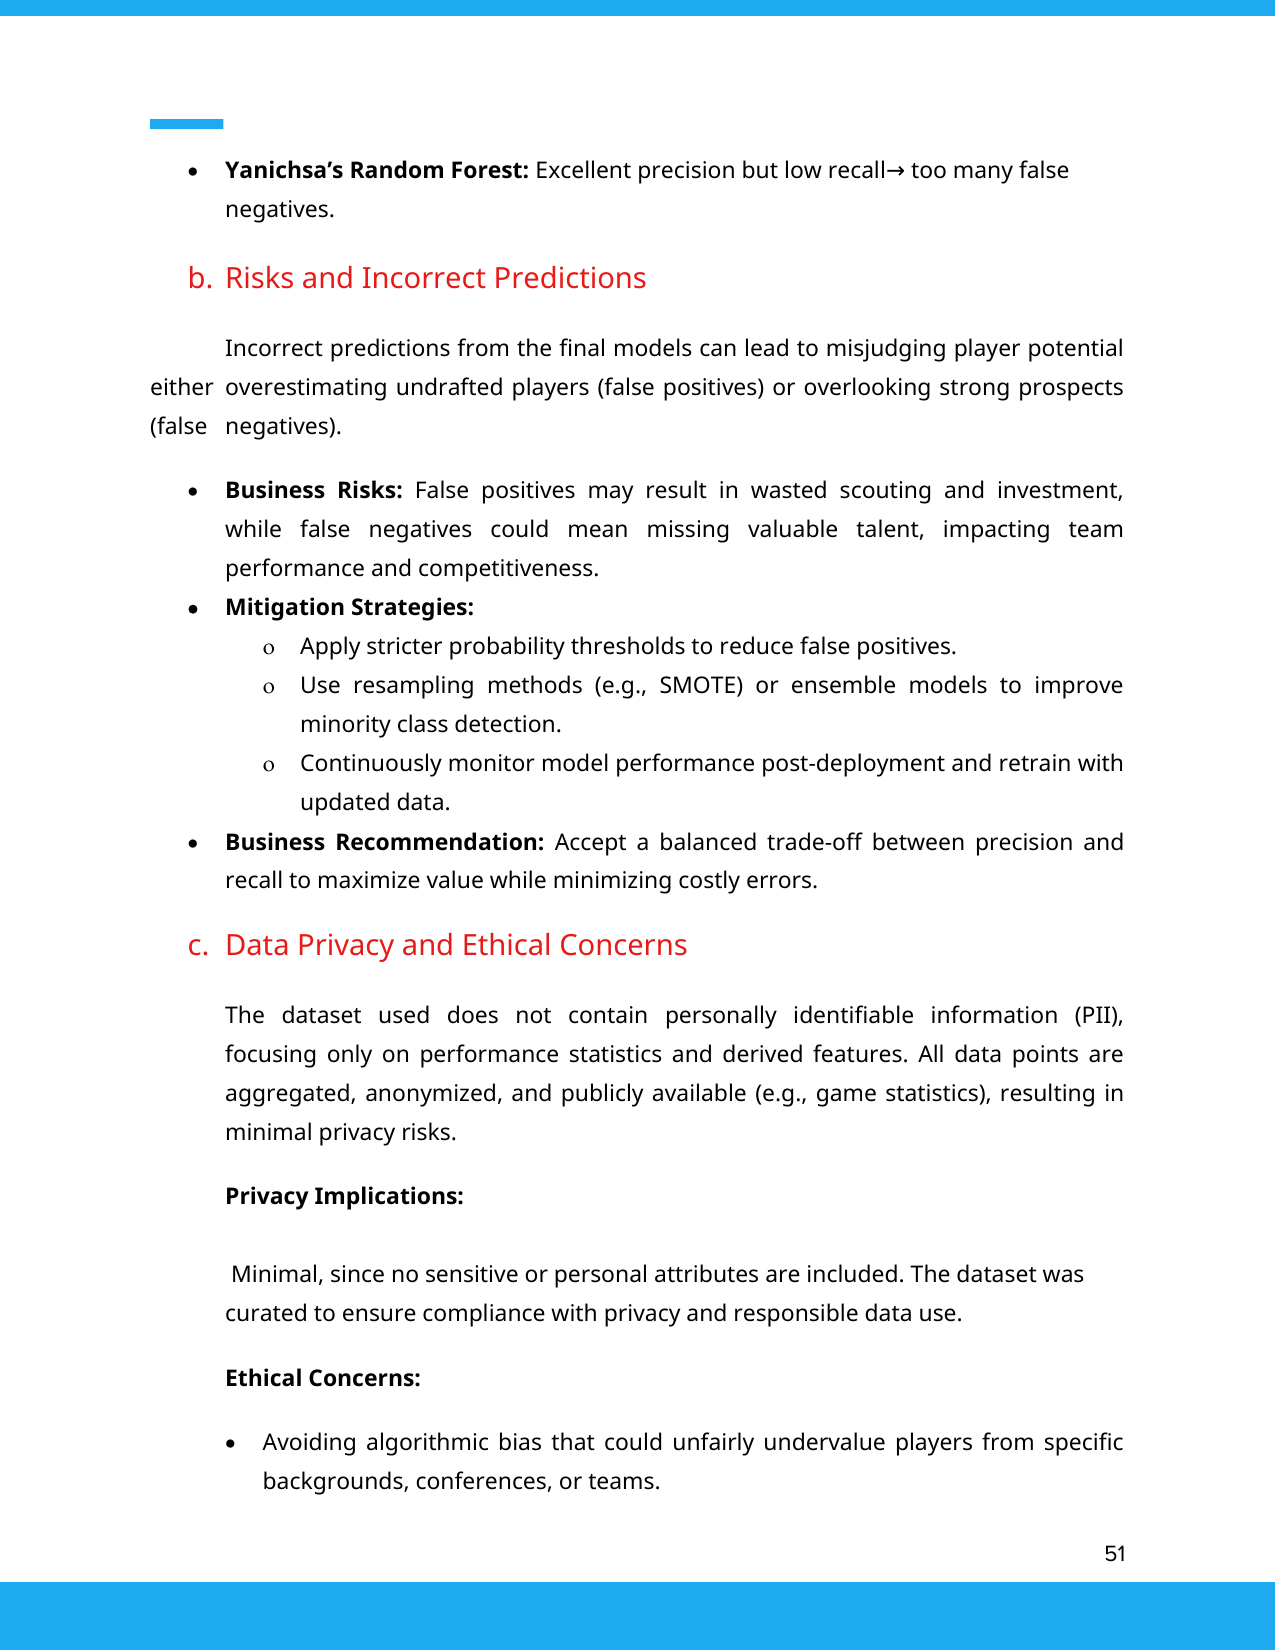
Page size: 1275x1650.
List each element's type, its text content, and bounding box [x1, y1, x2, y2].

list Yanichsa’s Random Forest: Excellent precision but low recall→ too many false negatives. [187, 154, 1125, 224]
picture [150, 119, 224, 129]
list Business Risks: False positives may result in wasted scouting and investment, while false negatives could mean missing valuable talent, impacting team performance and competitiveness. [187, 474, 1125, 583]
picture [0, 0, 1275, 16]
list Business Recommendation: Accept a balanced trade-off between precision and recall to maximize value while minimizing costly errors. [187, 825, 1125, 896]
list Continuously monitor model performance post-deployment and retrain with updated data. [262, 747, 1125, 818]
picture [0, 1582, 1275, 1650]
text The dataset used does not contain personally identifiable information (PII), focusing only on performance statistics and derived features. All data points are aggregated, anonymized, and publicly available (e.g., game statistics), resulting in minimal privacy risks. [225, 999, 1125, 1147]
text Privacy Implications: [150, 1180, 1125, 1211]
subtitle Risks and Incorrect Predictions [187, 257, 1125, 297]
list Use resampling methods (e.g., SMOTE) or ensemble models to improve minority class detection. [262, 669, 1125, 739]
text Minimal, since no sensitive or personal attributes are included. The dataset was curated to ensure compliance with privacy and responsible data use. [225, 1219, 1125, 1329]
text Incorrect predictions from the final models can lead to misjudging player potential either overestimating undrafted players (false positives) or overlooking strong prospects (false negatives). [150, 331, 1125, 441]
list Mitigation Strategies: [187, 591, 1125, 622]
list Apply stricter probability thresholds to reduce false positives. [262, 630, 1125, 661]
text Ethical Concerns: [150, 1361, 1125, 1393]
subtitle Data Privacy and Ethical Concerns [187, 924, 1125, 964]
list Avoiding algorithmic bias that could unfairly undervalue players from specific backgrounds, conferences, or teams. [225, 1426, 1125, 1496]
